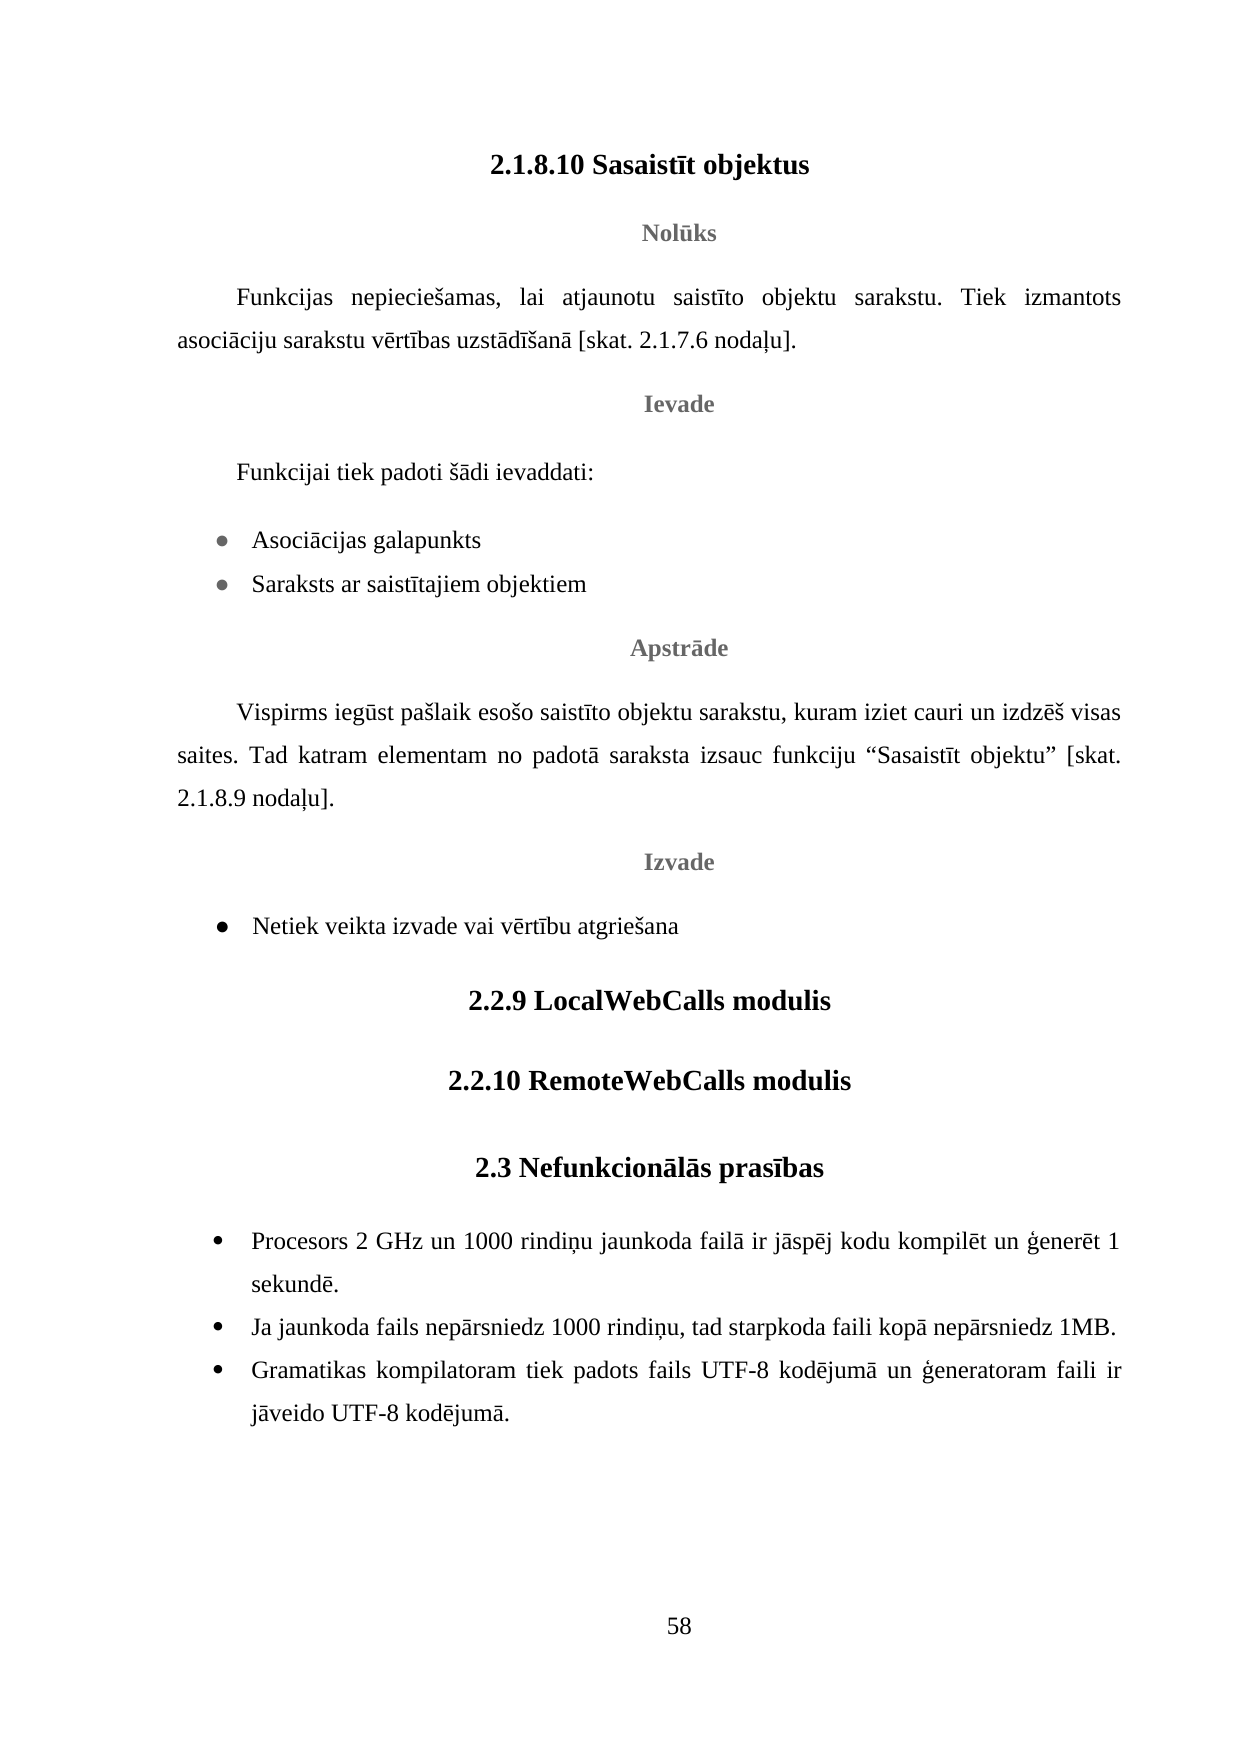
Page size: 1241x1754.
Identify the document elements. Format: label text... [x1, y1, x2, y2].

text Nolūks [177, 218, 1122, 247]
text Funkcijai tiek padoti šādi ievaddati: [177, 457, 1122, 486]
list Netiek veikta izvade vai vērtību atgriešana [214, 911, 1122, 939]
list Procesors 2 GHz un 1000 rindiņu jaunkoda failā ir jāspēj kodu kompilēt un ģenerēt 1 sekundē. [213, 1226, 1122, 1298]
list Saraksts ar saistītajiem objektiem [214, 569, 1122, 597]
text Izvade [177, 847, 1122, 876]
subtitle 2.2.10 RemoteWebCalls modulis [177, 1063, 1122, 1096]
list Asociācijas galapunkts [214, 526, 1122, 554]
text Apstrāde [177, 633, 1122, 661]
list Ja jaunkoda fails nepārsniedz 1000 rindiņu, tad starpkoda faili kopā nepārsniedz 1MB. [213, 1312, 1122, 1341]
list Gramatikas kompilatoram tiek padots fails UTF-8 kodējumā un ģeneratoram faili ir jāveido UTF-8 kodējumā. [213, 1355, 1122, 1427]
subtitle 2.1.8.10 Sasaistīt objektus [177, 147, 1122, 181]
subtitle 2.3 Nefunkcionālās prasības [177, 1150, 1122, 1184]
subtitle 2.2.9 LocalWebCalls modulis [177, 983, 1122, 1017]
text Funkcijas nepieciešamas, lai atjaunotu saistīto objektu sarakstu. Tiek izmantots asociāciju sarakstu vērtības uzstādīšanā [skat. 2.1.7.6 nodaļu]. [177, 282, 1122, 354]
text Ievade [177, 389, 1122, 418]
text Vispirms iegūst pašlaik esošo saistīto objektu sarakstu, kuram iziet cauri un izdzēš visas saites. Tad katram elementam no padotā saraksta izsauc funkciju “Sasaistīt objektu” [skat. 2.1.8.9 nodaļu]. [177, 697, 1122, 812]
